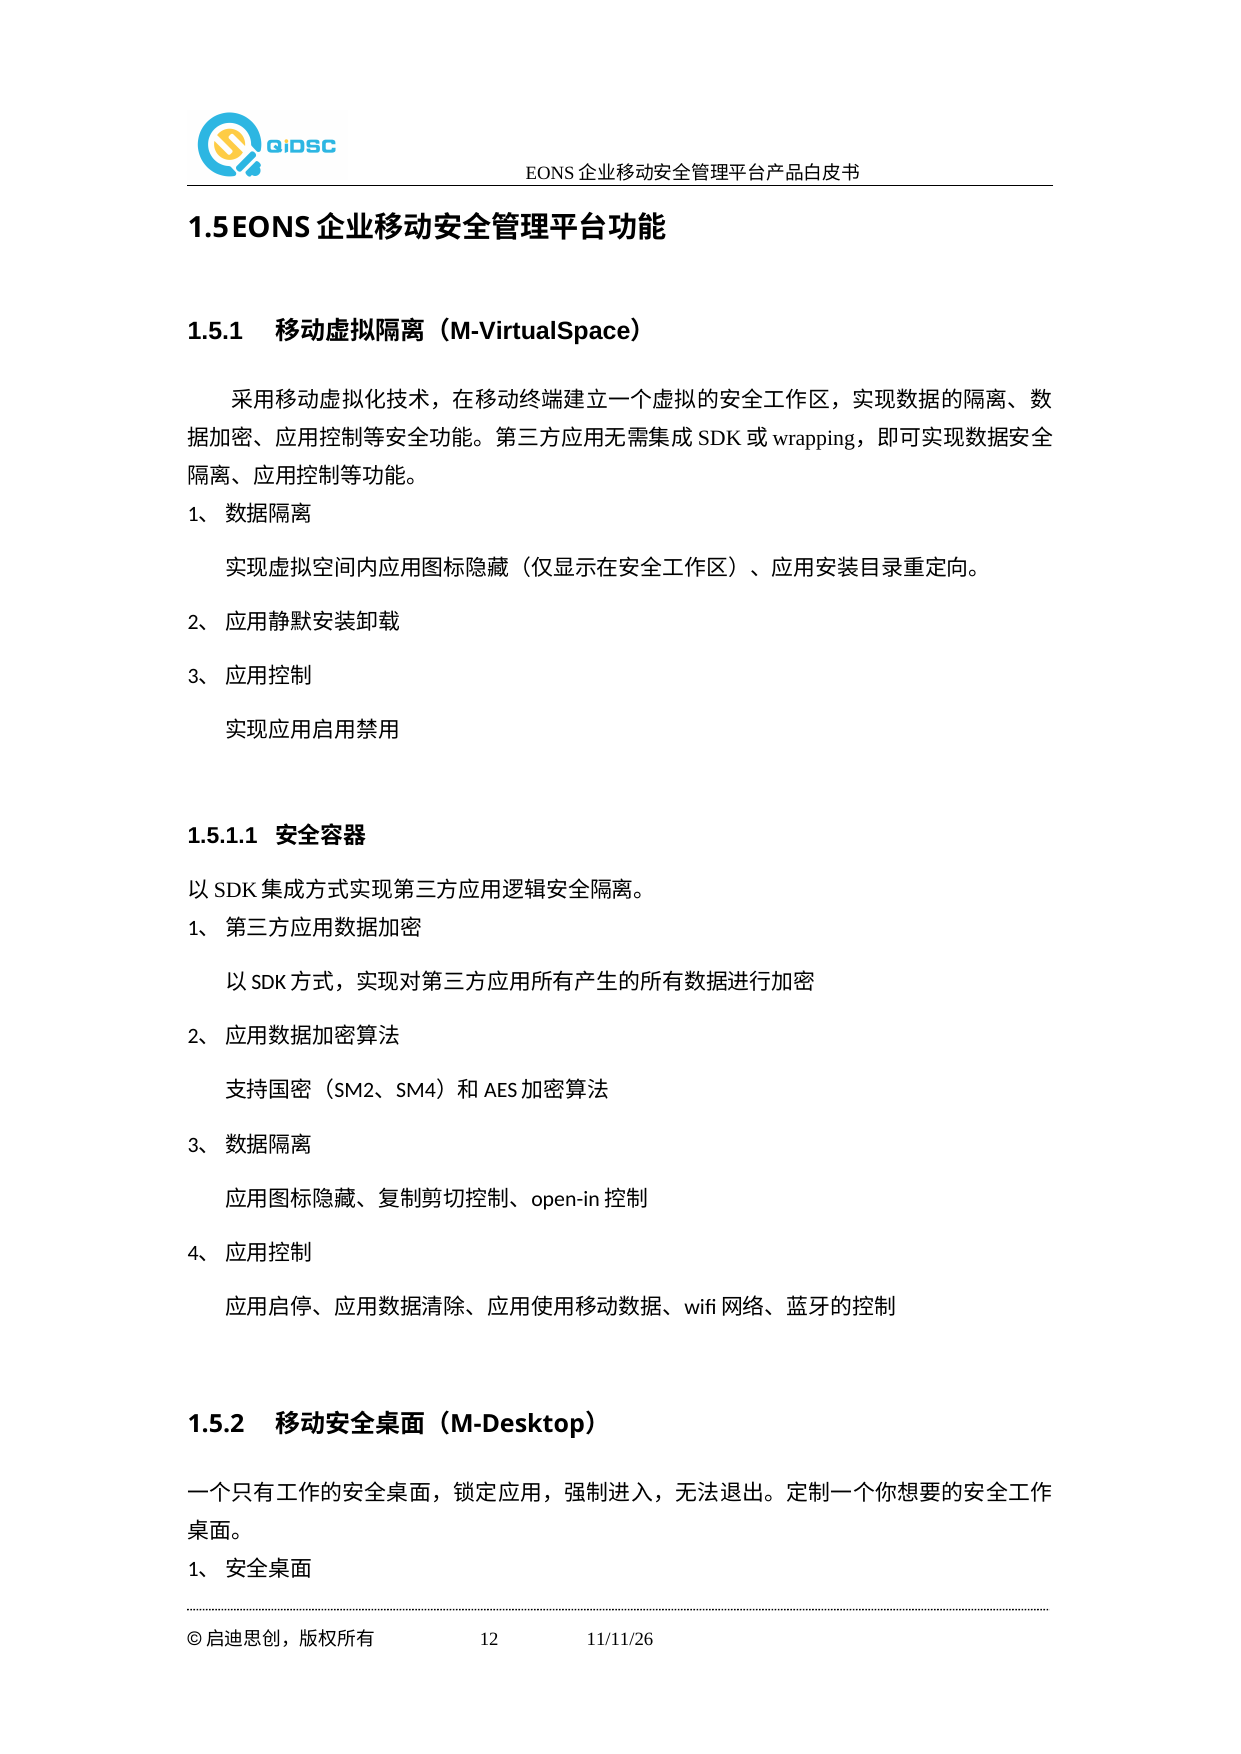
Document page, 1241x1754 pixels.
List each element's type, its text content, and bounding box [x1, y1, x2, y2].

list 应用控制 [187, 655, 1053, 693]
subtitle 移动安全桌面（M-Desktop） [187, 1403, 1053, 1441]
text 一个只有工作的安全桌面，锁定应用，强制进入，无法退出。定制一个你想要的安全工作桌面。 [187, 1472, 1053, 1548]
text 以SDK集成方式实现第三方应用逻辑安全隔离。 [187, 869, 1053, 907]
list 第三方应用数据加密 [187, 907, 1053, 945]
list 支持国密（SM2、SM4）和AES加密算法 [225, 1069, 1053, 1107]
list 实现虚拟空间内应用图标隐藏（仅显示在安全工作区）、应用安装目录重定向。 [225, 547, 1053, 585]
list 应用启停、应用数据清除、应用使用移动数据、wifi网络、蓝牙的控制 [225, 1286, 1053, 1324]
list 安全桌面 [187, 1548, 1053, 1586]
list 数据隔离 [187, 1123, 1053, 1162]
list 实现应用启用禁用 [225, 709, 1053, 747]
text 采用移动虚拟化技术，在移动终端建立一个虚拟的安全工作区，实现数据的隔离、数据加密、应用控制等安全功能。第三方应用无需集成SDK或wrapping，即可实现数据安全隔离、应用控制等功能。 [187, 378, 1053, 493]
list 应用图标隐藏、复制剪切控制、open-in控制 [225, 1177, 1053, 1216]
list 应用静默安装卸载 [187, 601, 1053, 639]
subtitle EONS企业移动安全管理平台功能 [187, 187, 1053, 263]
subtitle 移动虚拟隔离（M-VirtualSpace） [187, 309, 1053, 348]
picture [187, 110, 348, 180]
list 以SDK方式，实现对第三方应用所有产生的所有数据进行加密 [225, 961, 1053, 999]
list 应用控制 [187, 1231, 1053, 1270]
list 应用数据加密算法 [187, 1015, 1053, 1053]
list 数据隔离 [187, 493, 1053, 531]
subtitle 安全容器 [187, 814, 1053, 852]
